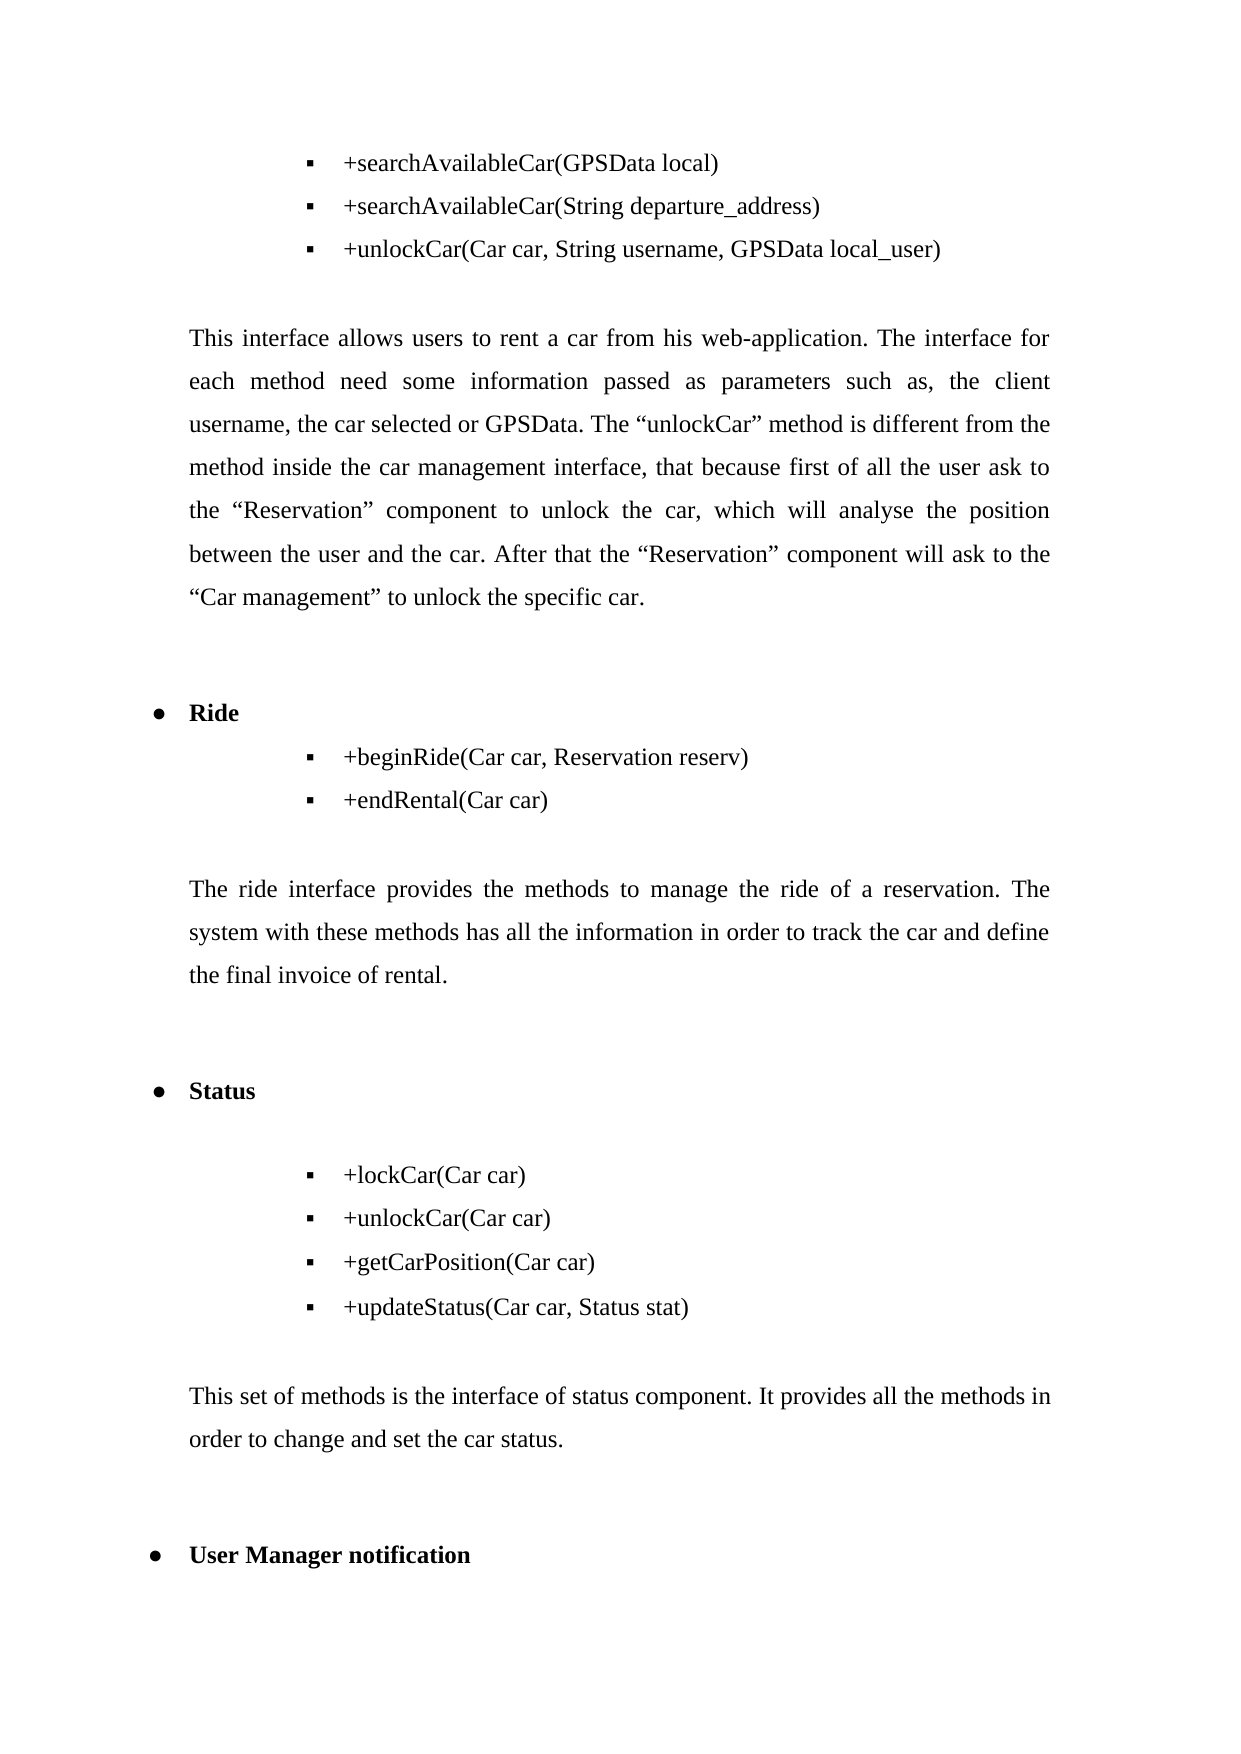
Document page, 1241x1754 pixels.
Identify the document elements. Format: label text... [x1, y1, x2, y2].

list +searchAvailableCar(String departure_address) [306, 191, 1051, 220]
text This interface allows users to rent a car from his web-application. The interface for each method need some information passed as parameters such as, the client username, the car selected or GPSData. The “unlockCar” method is different from the method inside the car management interface, that because first of all the user ask to the “Reservation” component to unlock the car, which will analyse the position between the user and the car. After that the “Reservation” component will ask to the “Car management” to unlock the specific car. [189, 323, 1051, 611]
list Status [151, 1076, 1051, 1105]
list Ride [151, 698, 1051, 727]
list +unlockCar(Car car, String username, GPSData local_user) [306, 234, 1051, 263]
list +updateStatus(Car car, Status stat) [306, 1292, 1051, 1321]
list +getCarPosition(Car car) [306, 1246, 1051, 1277]
list +searchAvailableCar(GPSData local) [306, 148, 1051, 176]
list +lockCar(Car car) [306, 1159, 1051, 1188]
list +beginRide(Car car, Reservation reserv) [306, 741, 1051, 770]
text This set of methods is the interface of status component. It provides all the methods in order to change and set the car status. [189, 1381, 1051, 1453]
list User Manager notification [148, 1540, 1051, 1569]
text The ride interface provides the methods to manage the ride of a reservation. The system with these methods has all the information in order to track the car and define the final invoice of rental. [189, 874, 1051, 989]
list +endRental(Car car) [306, 785, 1051, 813]
list +unlockCar(Car car) [306, 1203, 1051, 1232]
